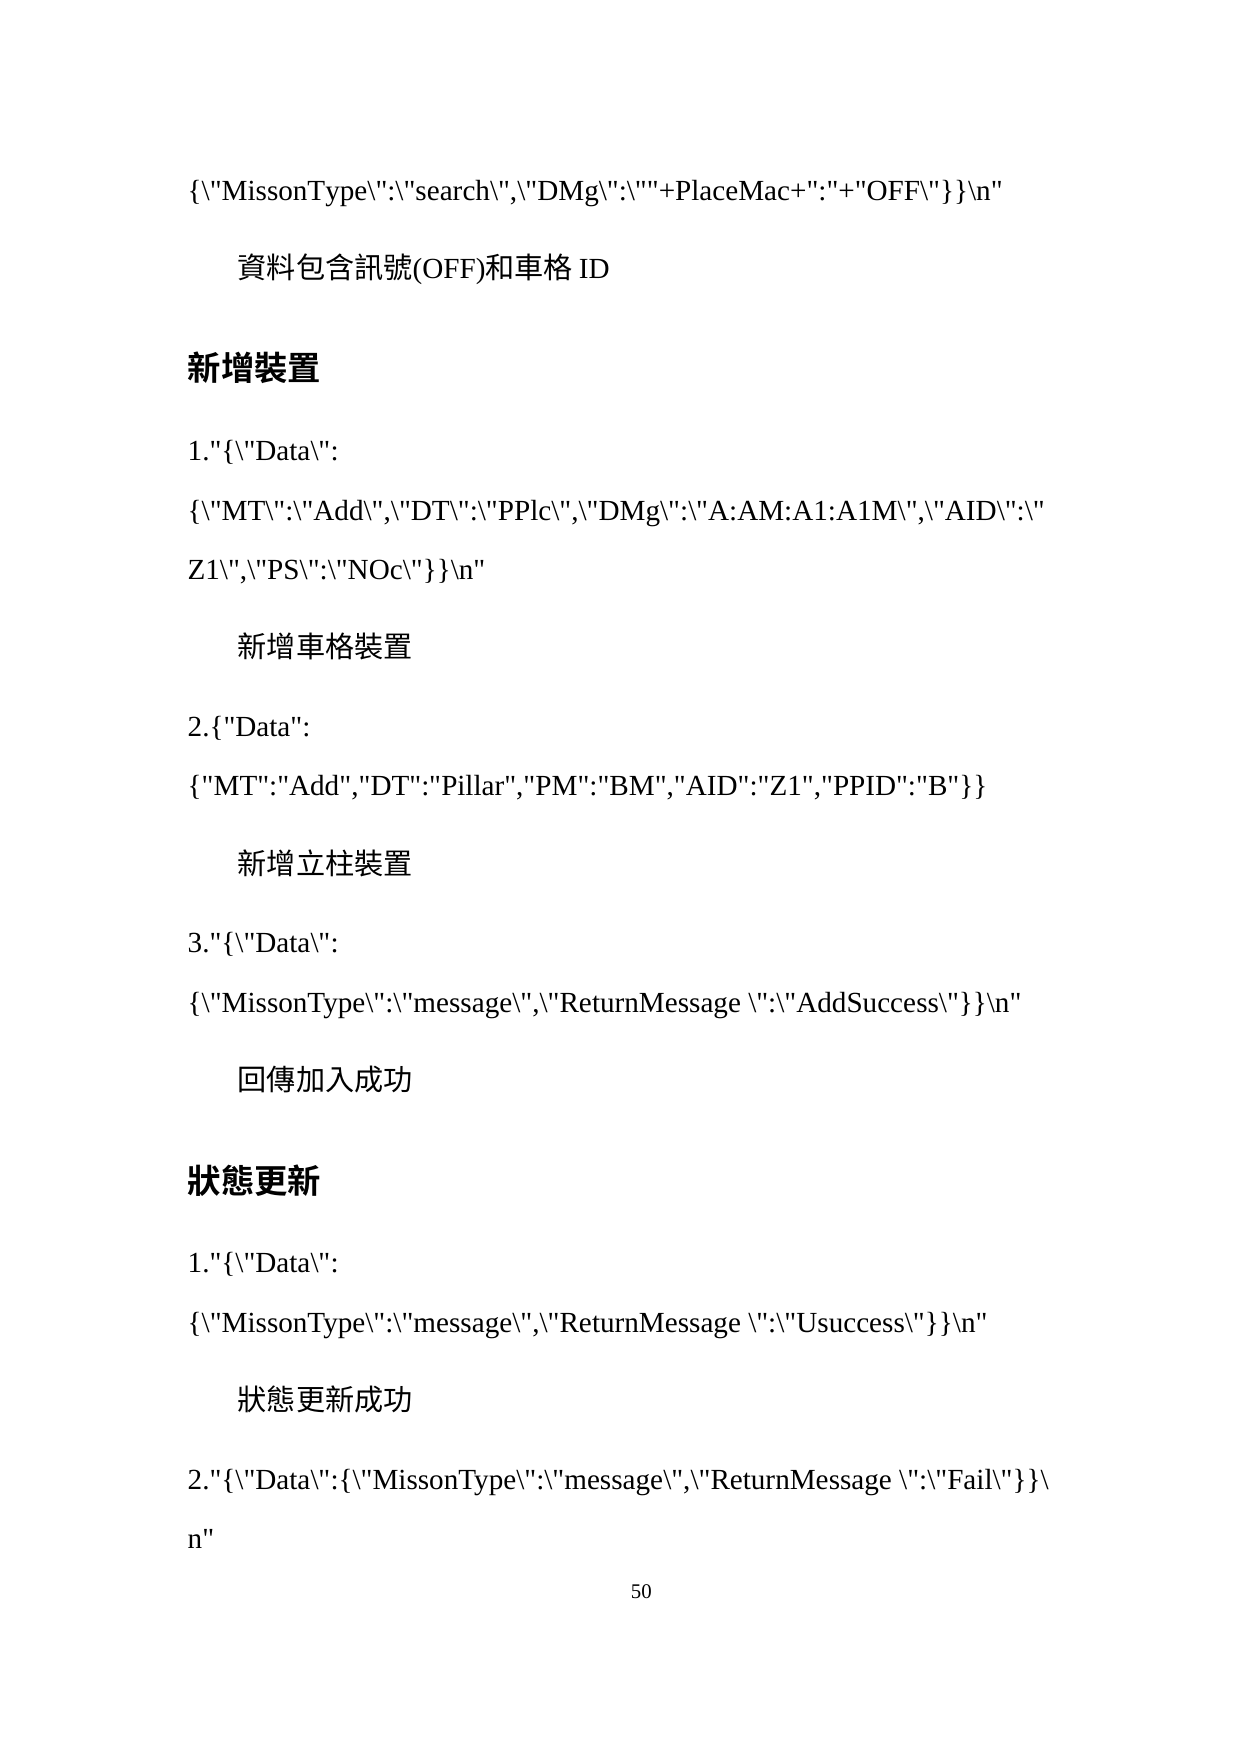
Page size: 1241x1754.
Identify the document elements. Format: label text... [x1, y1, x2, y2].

text 新增裝置 [187, 327, 1053, 406]
text 3."{\"Data\":{\"MissonType\":\"message\",\"ReturnMessage \":\"AddSuccess\"}}\n" [187, 922, 1053, 1022]
text 資料包含訊號(OFF)和車格ID [187, 226, 1053, 306]
text 新增立柱裝置 [187, 822, 1053, 901]
text 1."{\"Data\":{\"MT\":\"Add\",\"DT\":\"PPlc\",\"DMg\":\"A:AM:A1:A1M\",\"AID\":\"Z1\",\"PS\":\"NOc\"}}\n" [187, 430, 1053, 589]
text 2."{\"Data\":{\"MissonType\":\"message\",\"ReturnMessage \":\"Fail\"}}\n" [187, 1459, 1053, 1558]
text 狀態更新 [187, 1139, 1053, 1218]
text 狀態更新成功 [187, 1358, 1053, 1438]
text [187, 170, 1053, 209]
text 回傳加入成功 [187, 1038, 1053, 1118]
text 2.{"Data":{"MT":"Add","DT":"Pillar","PM":"BM","AID":"Z1","PPID":"B"}} [187, 706, 1053, 805]
text 1."{\"Data\":{\"MissonType\":\"message\",\"ReturnMessage \":\"Usuccess\"}}\n" [187, 1242, 1053, 1342]
text 新增車格裝置 [187, 606, 1053, 685]
